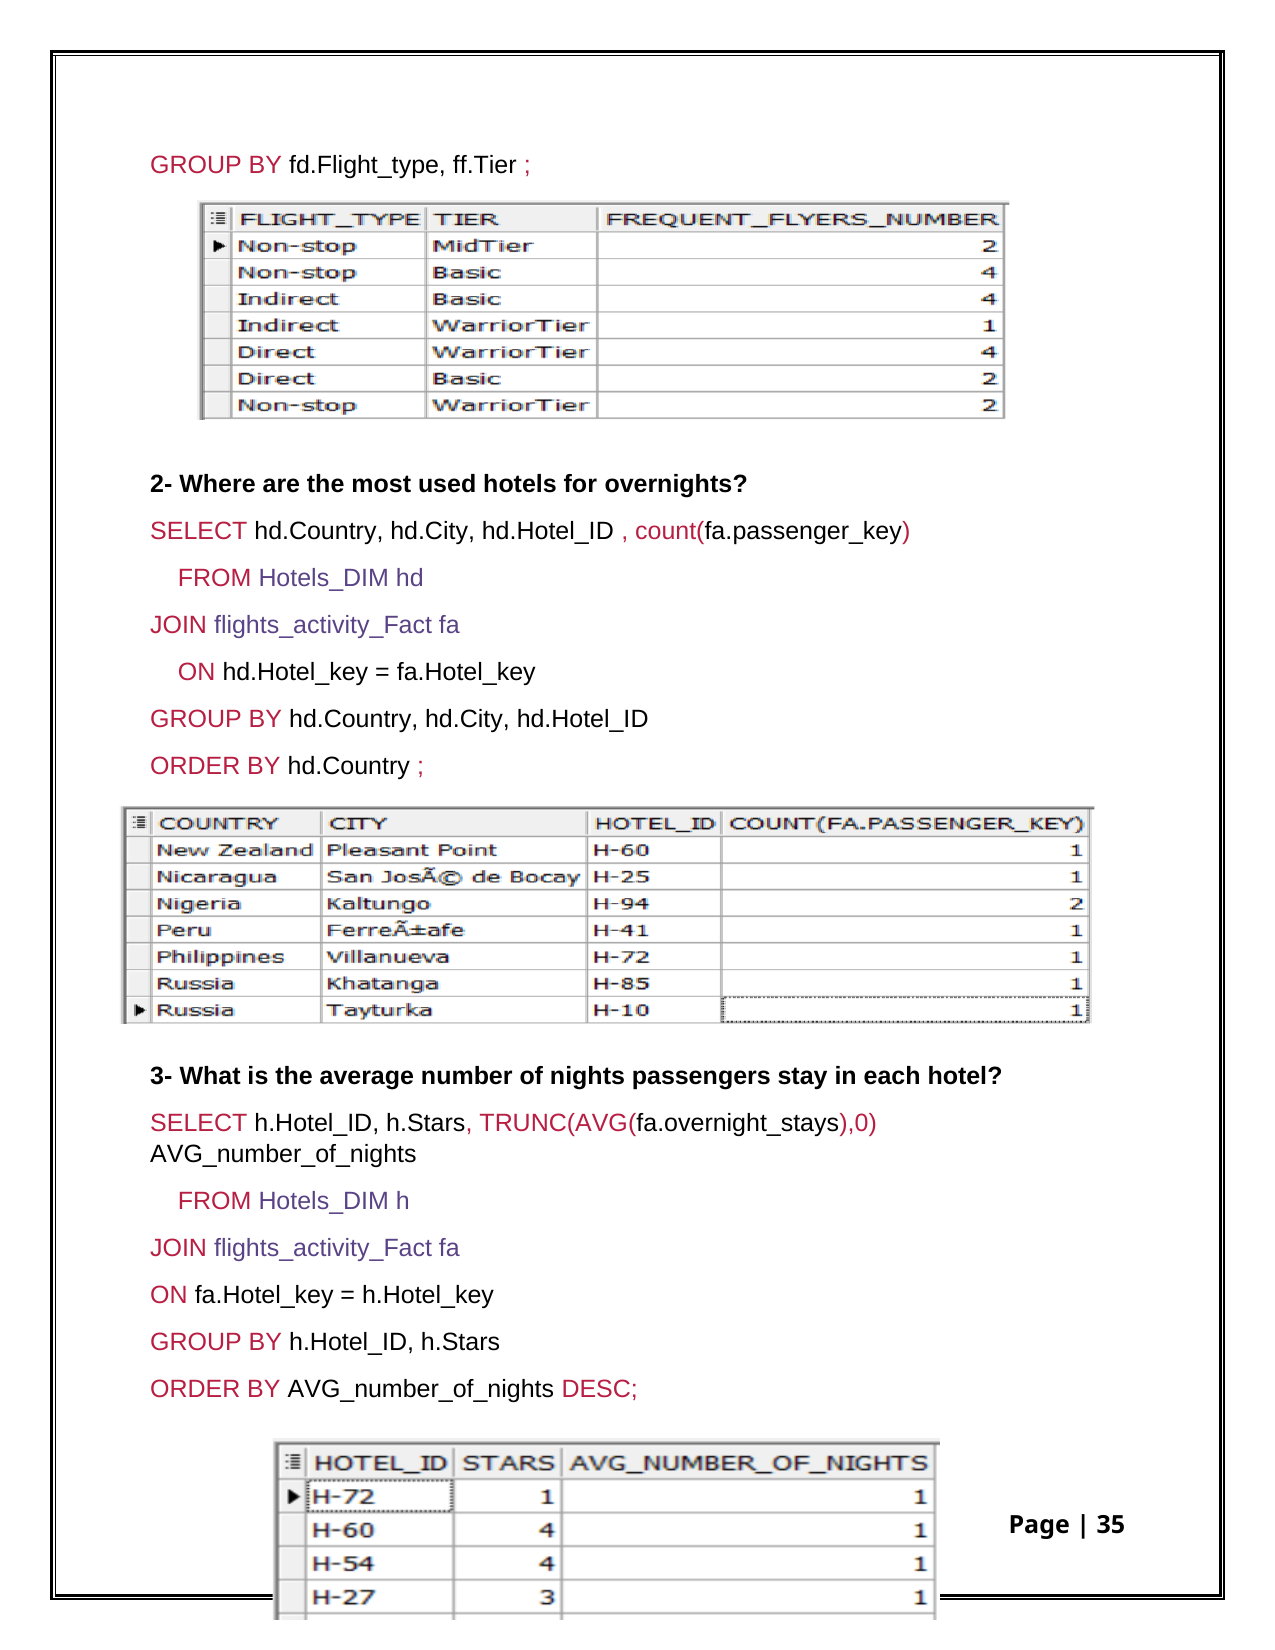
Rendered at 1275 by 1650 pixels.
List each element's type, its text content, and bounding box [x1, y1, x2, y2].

text FROM Hotels_DIM hd [150, 563, 1125, 592]
text GROUP BY fd.Flight_type, ff.Tier ; [150, 150, 1125, 179]
picture [119, 806, 1095, 1024]
text GROUP BY hd.Country, hd.City, hd.Hotel_ID [150, 704, 1125, 733]
text SELECT h.Hotel_ID, h.Stars, TRUNC(AVG(fa.overnight_stays),0) AVG_number_of_nights [150, 1108, 1125, 1167]
text JOIN flights_activity_Fact fa [150, 1233, 1125, 1262]
picture [272, 1438, 940, 1620]
text JOIN flights_activity_Fact fa [150, 610, 1125, 639]
text ORDER BY hd.Country ; [150, 751, 1125, 780]
text SELECT hd.Country, hd.City, hd.Hotel_ID , count(fa.passenger_key) [150, 516, 1125, 545]
text ON fa.Hotel_key = h.Hotel_key [150, 1280, 1125, 1309]
text ORDER BY AVG_number_of_nights DESC; [150, 1374, 1125, 1403]
text FROM Hotels_DIM h [150, 1186, 1125, 1214]
picture [196, 200, 1010, 420]
text 2- Where are the most used hotels for overnights? [150, 469, 1125, 498]
text GROUP BY h.Hotel_ID, h.Stars [150, 1327, 1125, 1356]
text ON hd.Hotel_key = fa.Hotel_key [150, 657, 1125, 686]
